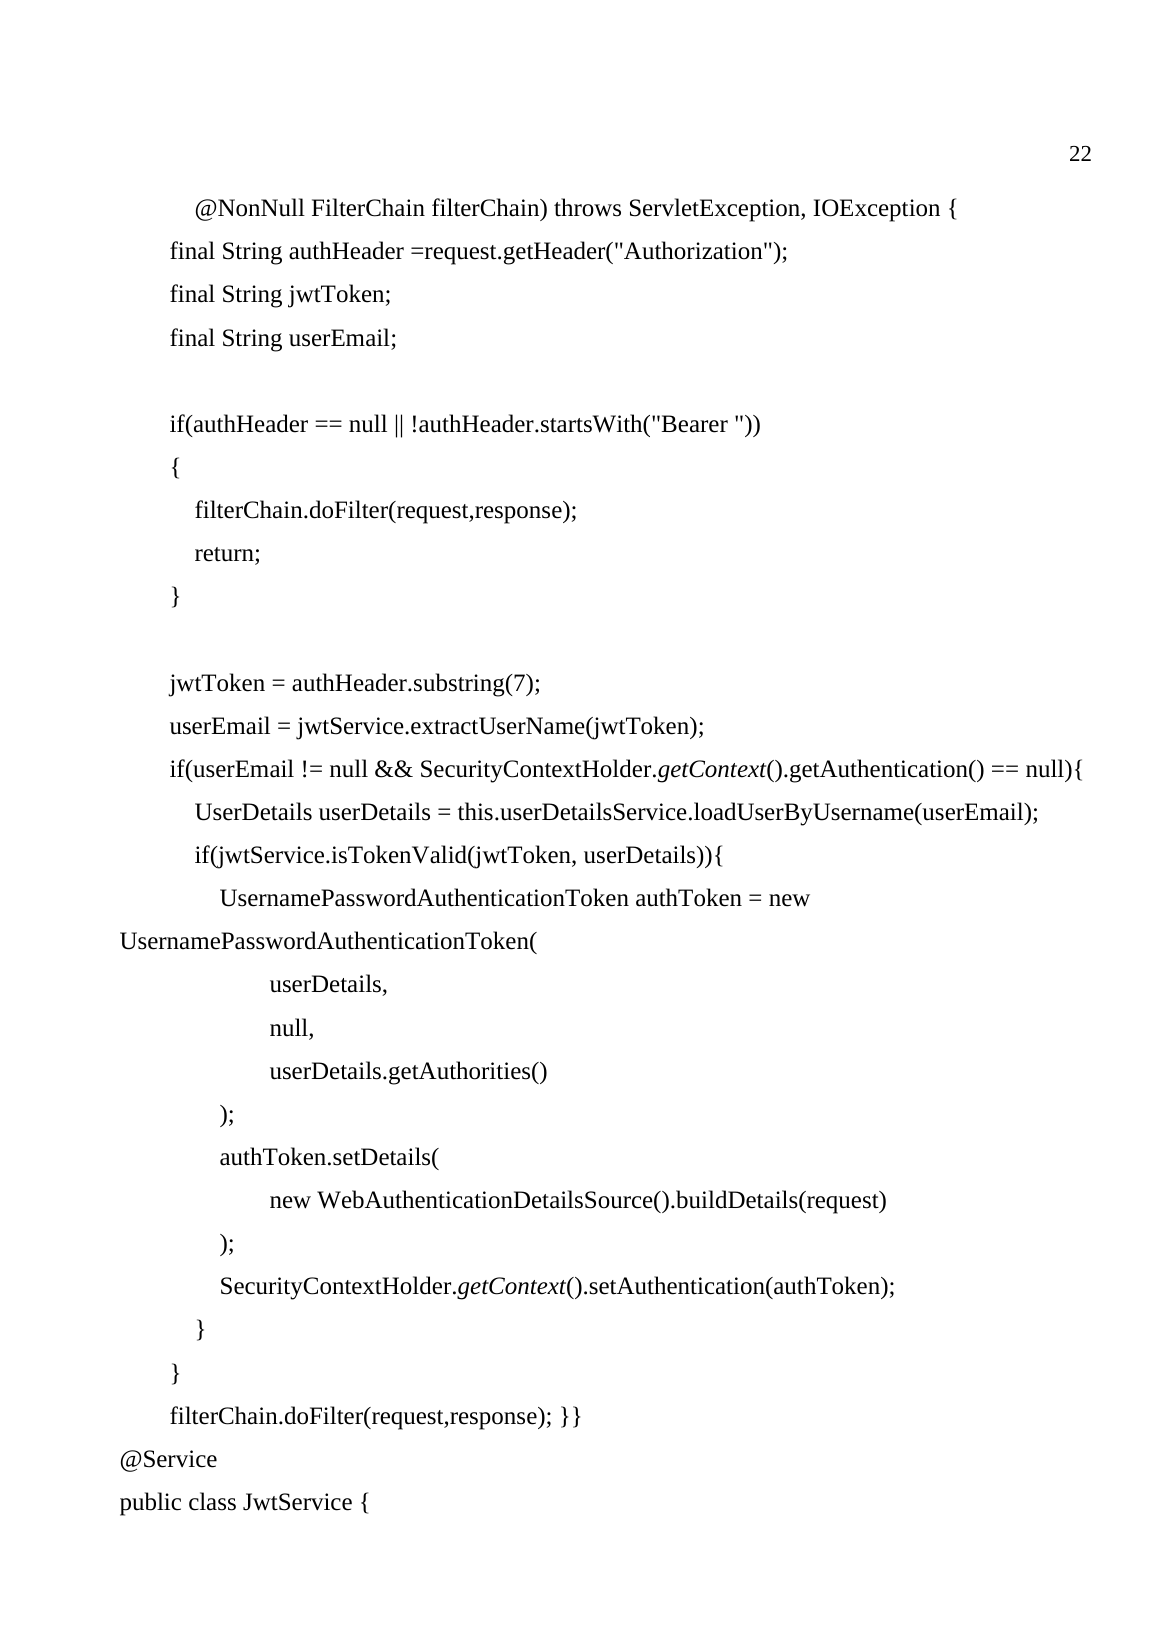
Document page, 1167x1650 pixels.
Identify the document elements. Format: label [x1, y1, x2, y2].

subtitle [119, 193, 1092, 1429]
subtitle [119, 1444, 1092, 1559]
